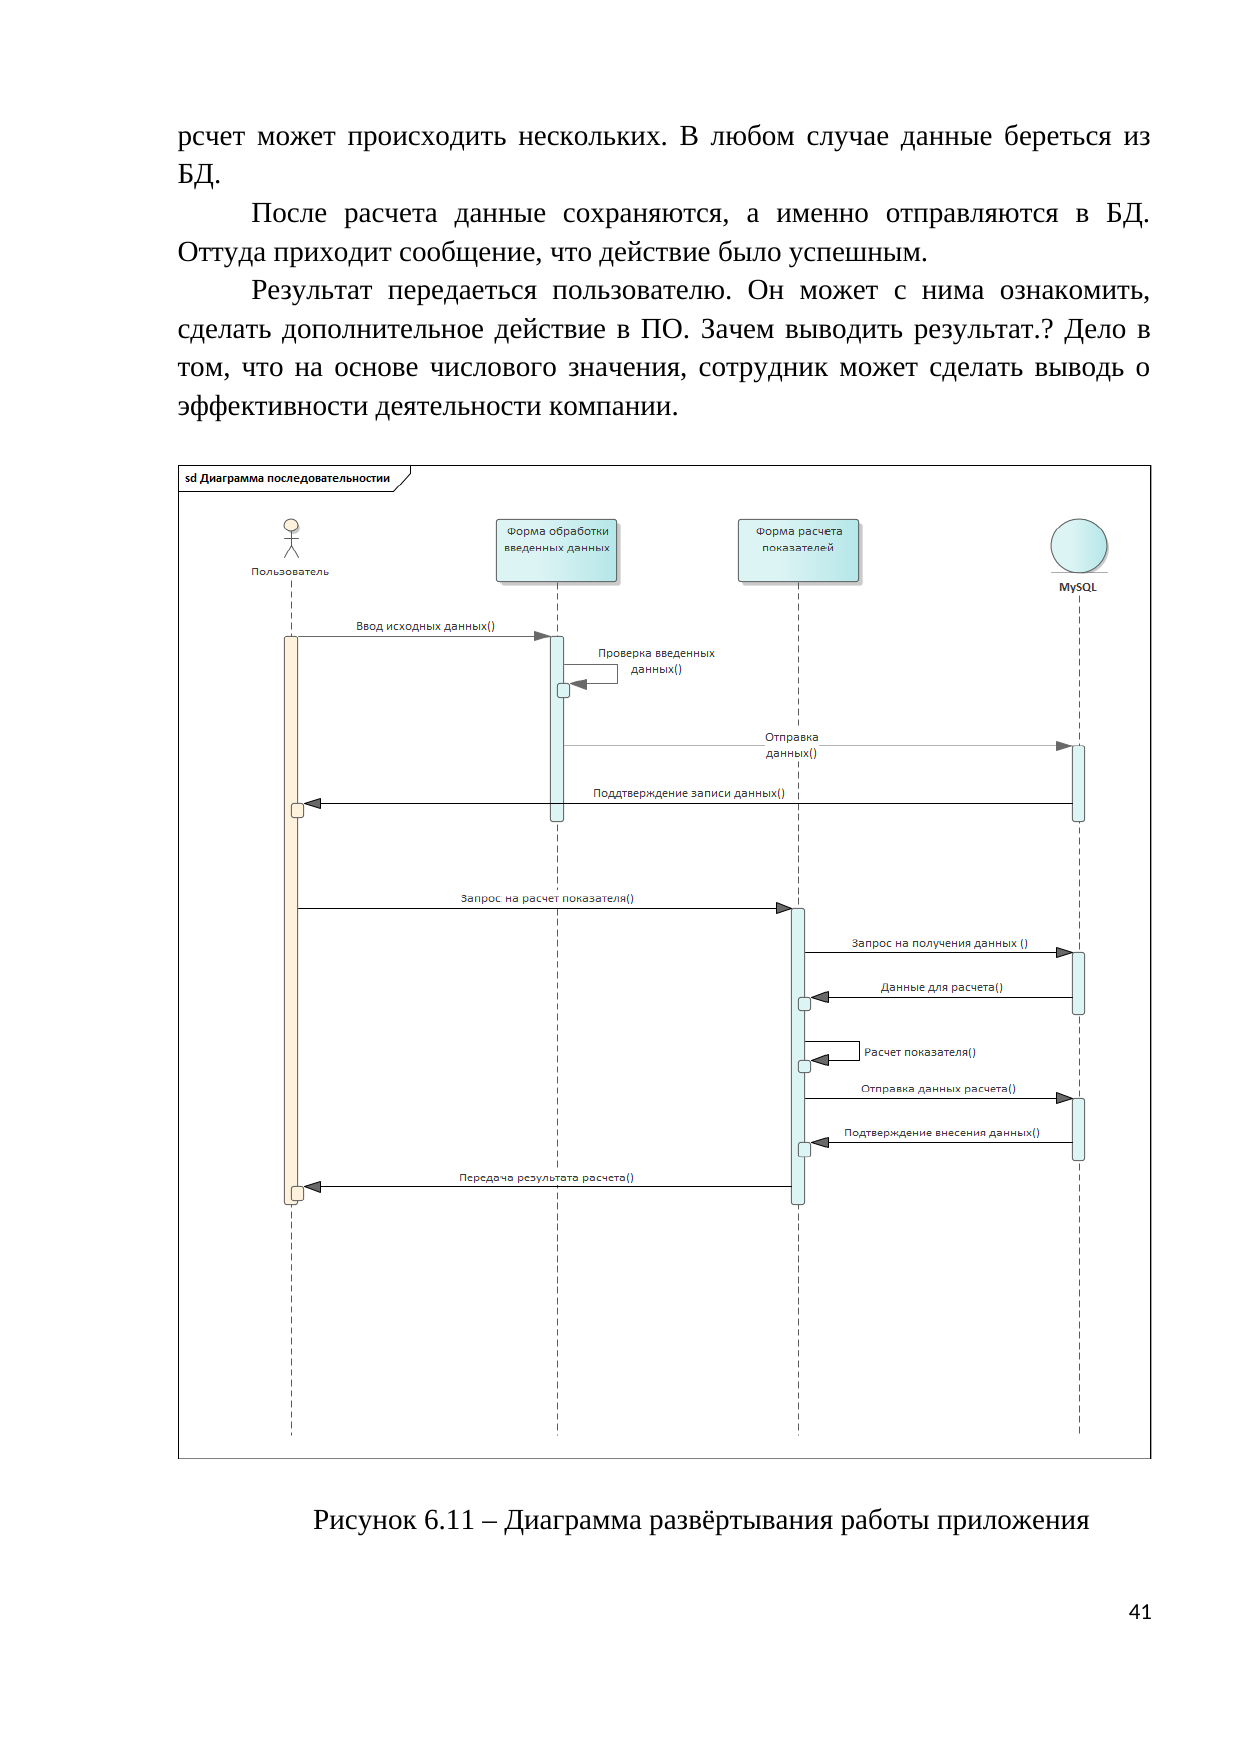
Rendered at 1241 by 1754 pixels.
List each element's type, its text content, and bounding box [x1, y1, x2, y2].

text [177, 118, 1152, 190]
text Результат передаеться пользователю. Он может с нима ознакомить, сделать дополнительное действие в ПО. Зачем выводить результат.? Дело в том, что на основе числового значения, сотрудник может сделать выводь о эффективности деятельности компании. [177, 272, 1152, 421]
picture [177, 465, 1152, 1459]
text После расчета данные сохраняются, а именно отправляются в БД. Оттуда приходит сообщение, что действие было успешным. [177, 195, 1152, 267]
text Рисунок 6.11 – Диаграмма развёртывания работы приложения [177, 1502, 1152, 1536]
